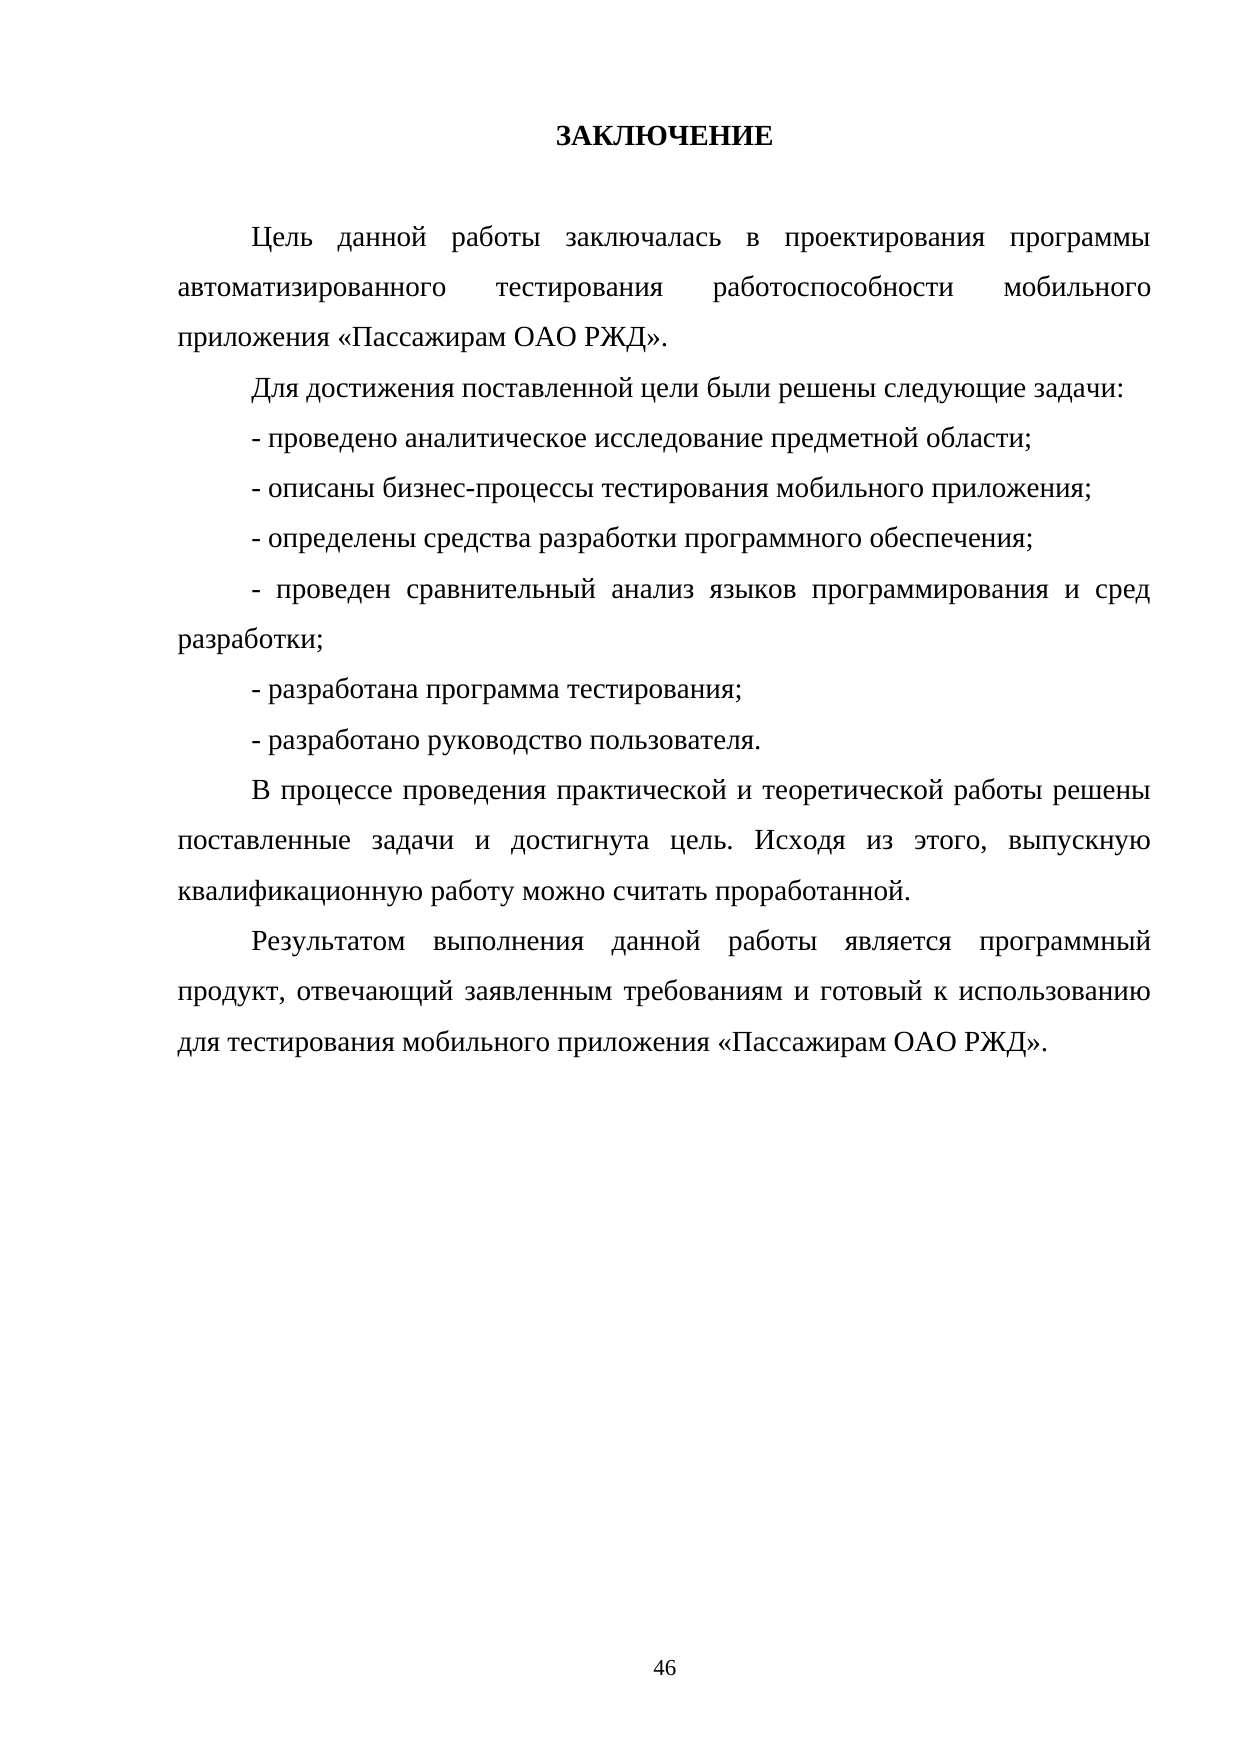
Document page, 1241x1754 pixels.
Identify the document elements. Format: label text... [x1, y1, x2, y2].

text - определены средства разработки программного обеспечения; [177, 521, 1152, 554]
text - проведено аналитическое исследование предметной области; [177, 420, 1152, 453]
text Для достижения поставленной цели были решены следующие задачи: [177, 370, 1152, 403]
text - проведен сравнительный анализ языков программирования и сред разработки; [177, 571, 1152, 655]
text - описаны бизнес-процессы тестирования мобильного приложения; [177, 470, 1152, 504]
text В процессе проведения практической и теоретической работы решены поставленные задачи и достигнута цель. Исходя из этого, выпускную квалификационную работу можно считать проработанной. [177, 772, 1152, 906]
text Цель данной работы заключалась в проектирования программы автоматизированного тестирования работоспособности мобильного приложения «Пассажирам ОАО РЖД». [177, 219, 1152, 353]
text Результатом выполнения данной работы является программный продукт, отвечающий заявленным требованиям и готовый к использованию для тестирования мобильного приложения «Пассажирам ОАО РЖД». [177, 923, 1152, 1057]
text - разработано руководство пользователя. [177, 722, 1152, 755]
text ЗАКЛЮЧЕНИЕ [177, 118, 1152, 152]
text - разработана программа тестирования; [177, 672, 1152, 705]
